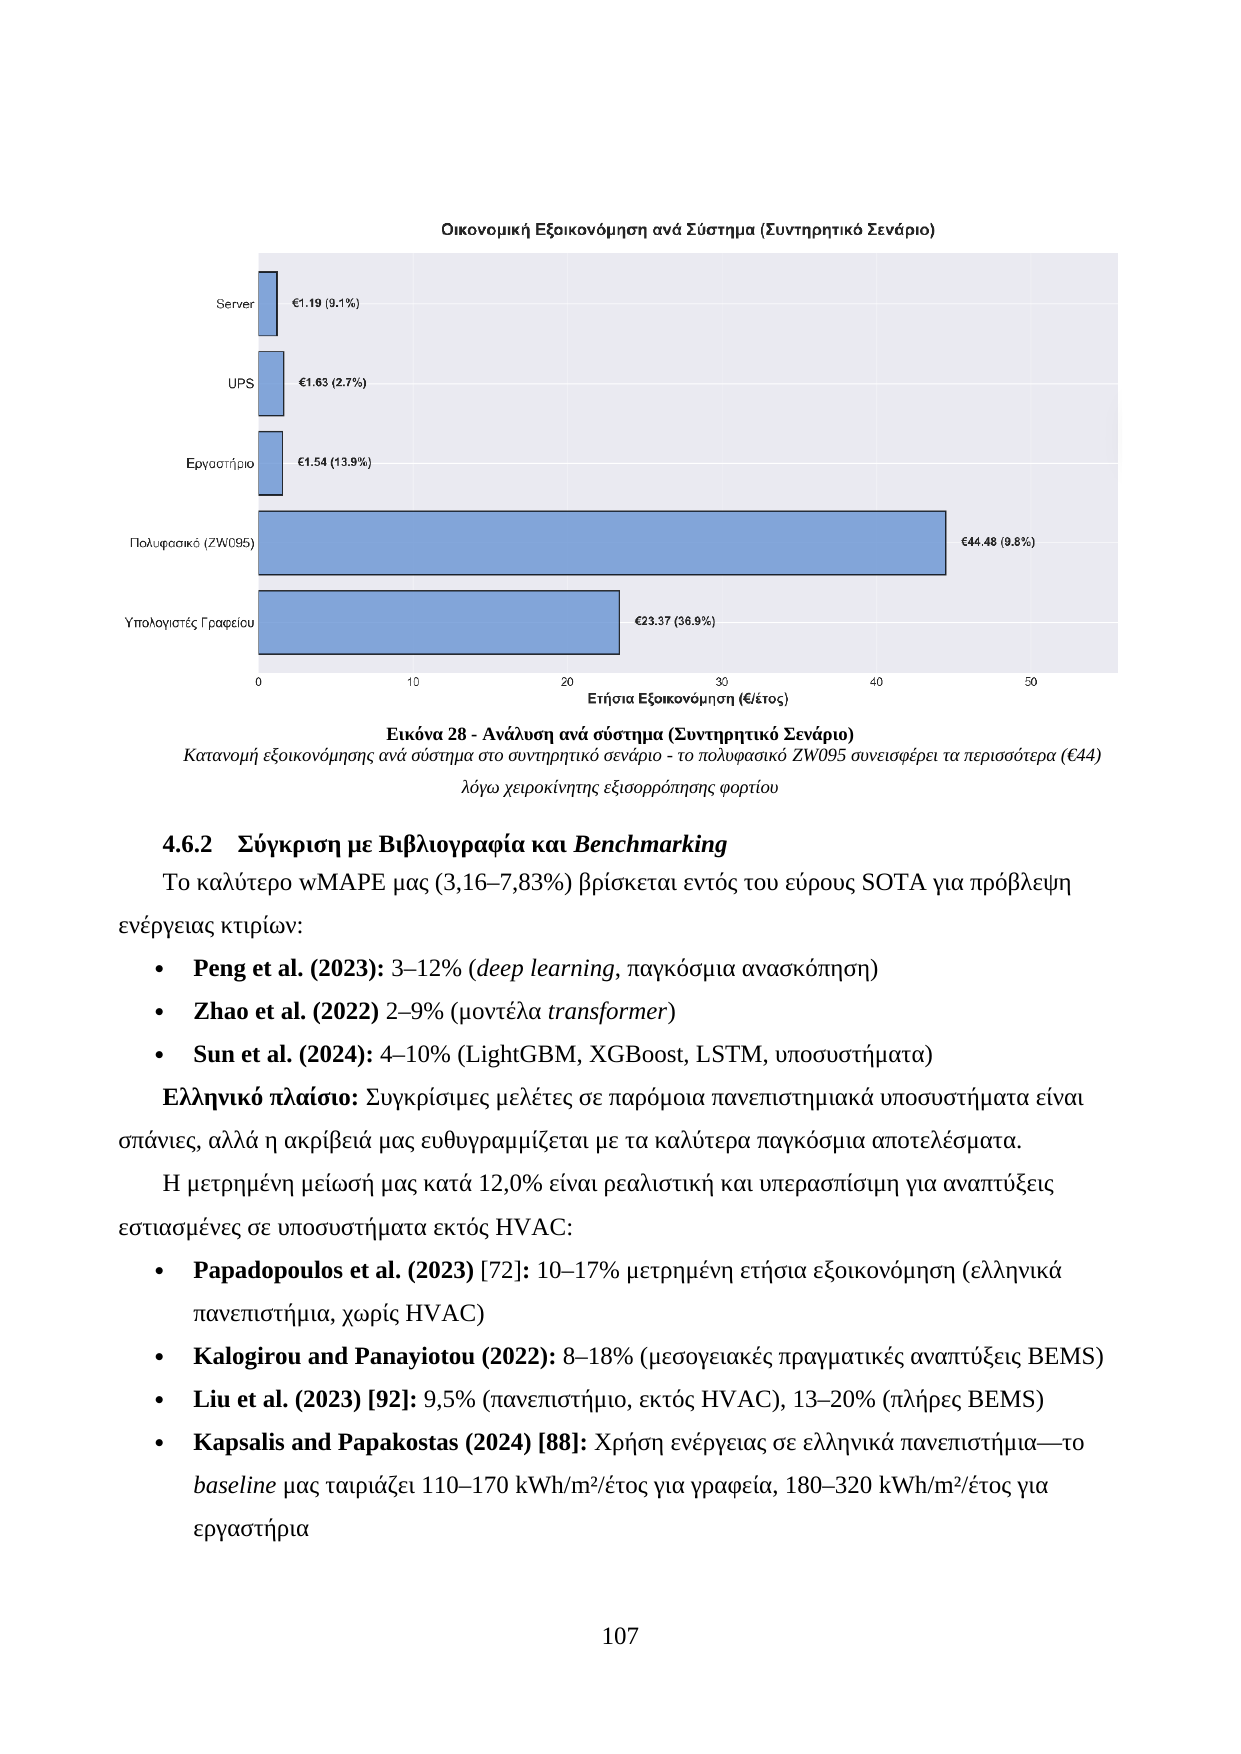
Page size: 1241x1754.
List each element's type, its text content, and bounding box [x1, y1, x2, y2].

list Kapsalis and Papakostas (2024) [88]: Χρήση ενέργειας σε ελληνικά πανεπιστήμια—το baseline μας ταιριάζει 110–170 kWh/m²/έτος για γραφεία, 180–320 kWh/m²/έτος για εργαστήρια [156, 1427, 1122, 1542]
subtitle Σύγκριση με Βιβλιογραφία και Benchmarking [162, 829, 1122, 858]
list Zhao et al. (2022) 2–9% (μοντέλα transformer) [156, 996, 1122, 1025]
list Liu et al. (2023) [92]: 9,5% (πανεπιστήμιο, εκτός HVAC), 13–20% (πλήρες BEMS) [156, 1384, 1122, 1413]
list Kalogirou and Panayiotou (2022): 8–18% (μεσογειακές πραγματικές αναπτύξεις BEMS) [156, 1341, 1122, 1370]
list Sun et al. (2024): 4–10% (LightGBM, XGBoost, LSTM, υποσυστήματα) [156, 1039, 1122, 1068]
text Ελληνικό πλαίσιο: Συγκρίσιμες μελέτες σε παρόμοια πανεπιστημιακά υποσυστήματα είναι σπάνιες, αλλά η ακρίβειά μας ευθυγραμμίζεται με τα καλύτερα παγκόσμια αποτελέσματα. [118, 1082, 1122, 1154]
picture [118, 215, 1123, 709]
text Κατανομή εξοικονόμησης ανά σύστημα στο συντηρητικό σενάριο - το πολυφασικό ZW095 συνεισφέρει τα περισσότερα (€44) λόγω χειροκίνητης εξισορρόπησης φορτίου [118, 744, 1122, 798]
list Peng et al. (2023): 3–12% (deep learning, παγκόσμια ανασκόπηση) [156, 953, 1122, 982]
text Η μετρημένη μείωσή μας κατά 12,0% είναι ρεαλιστική και υπερασπίσιμη για αναπτύξεις εστιασμένες σε υποσυστήματα εκτός HVAC: [118, 1168, 1122, 1240]
list Papadopoulos et al. (2023): 10–17% μετρημένη ετήσια εξοικονόμηση (ελληνικά πανεπιστήμια, χωρίς HVAC) [156, 1255, 1122, 1327]
text Το καλύτερο wMAPE μας (3,16–7,83%) βρίσκεται εντός του εύρους SOTA για πρόβλεψη ενέργειας κτιρίων: [118, 867, 1122, 938]
text Εικόνα 28 - Ανάλυση ανά σύστημα (Συντηρητικό Σενάριο) [118, 723, 1122, 744]
